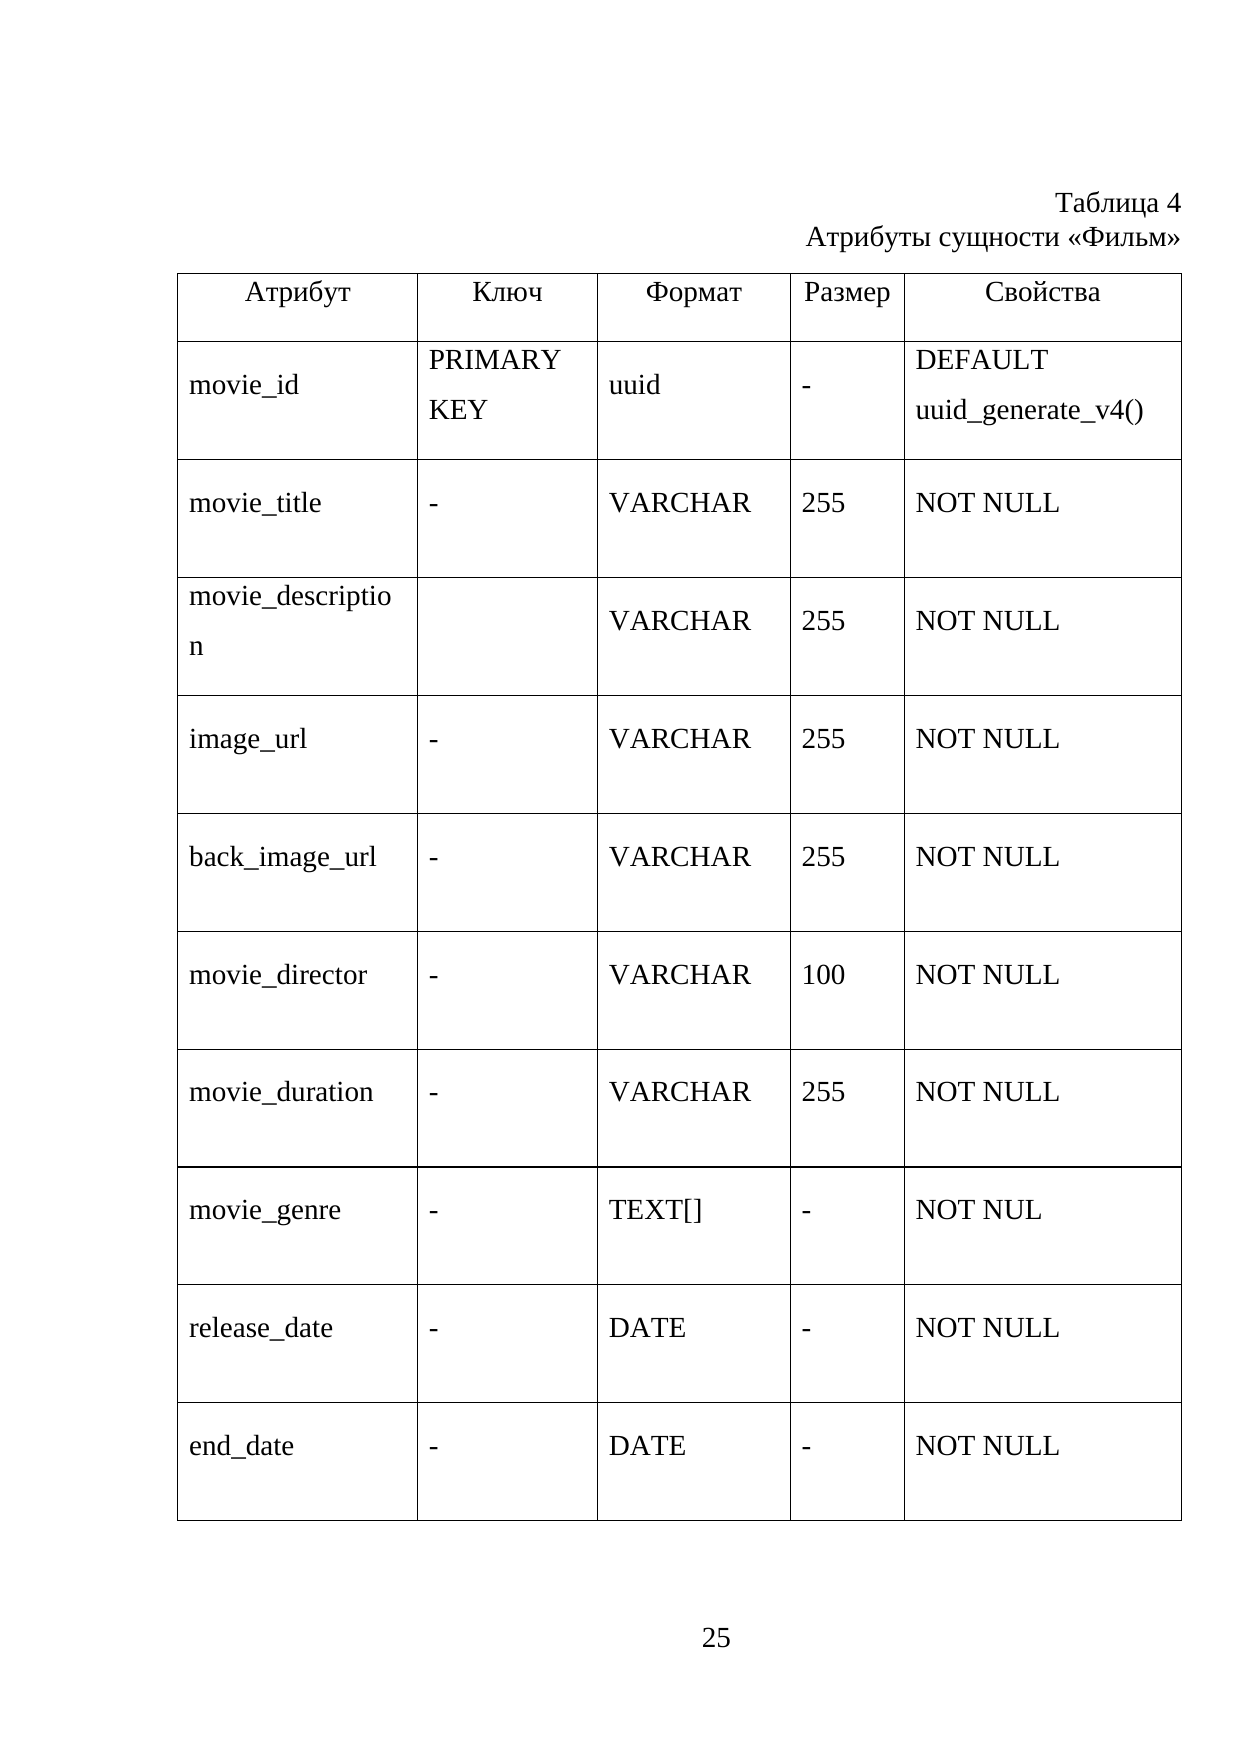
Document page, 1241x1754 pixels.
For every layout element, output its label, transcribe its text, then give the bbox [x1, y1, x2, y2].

table_cell movie_duration [178, 1050, 417, 1166]
table_cell - [418, 932, 597, 1049]
table_cell end_date [178, 1403, 417, 1520]
table_cell movie_id [178, 342, 417, 459]
table_cell uuid [598, 342, 790, 459]
table_header Размер [791, 274, 904, 341]
table_header Свойства [905, 274, 1181, 341]
table_cell 255 [791, 460, 904, 577]
table_cell NOT NULL [905, 1403, 1181, 1520]
text Таблица 4 Атрибуты сущности «Фильм» [177, 185, 1181, 252]
table_cell VARCHAR [598, 578, 790, 695]
table_cell back_image_url [178, 814, 417, 931]
table_cell VARCHAR [598, 460, 790, 577]
table_cell DATE [598, 1285, 790, 1402]
table_cell movie_title [178, 460, 417, 577]
table_cell - [418, 460, 597, 577]
table_cell - [791, 342, 904, 459]
table_cell release_date [178, 1285, 417, 1402]
table_cell - [418, 1285, 597, 1402]
table_cell VARCHAR [598, 1050, 790, 1166]
table_cell - [418, 696, 597, 813]
table_cell NOT NULL [905, 460, 1181, 577]
table_cell 255 [791, 578, 904, 695]
table_cell image_url [178, 696, 417, 813]
table_cell VARCHAR [598, 814, 790, 931]
table_cell TEXT[] [598, 1168, 790, 1284]
table_cell movie_director [178, 932, 417, 1049]
table_cell [418, 578, 597, 695]
table_cell - [418, 814, 597, 931]
table_header Формат [598, 274, 790, 341]
table_cell DEFAULT uuid_generate_v4() [905, 342, 1181, 459]
table_cell 100 [791, 932, 904, 1049]
table_header Атрибут [178, 274, 417, 341]
table_cell movie_description [178, 578, 417, 695]
table_cell NOT NULL [905, 578, 1181, 695]
table_cell - [791, 1285, 904, 1402]
table_cell NOT NULL [905, 1285, 1181, 1402]
table_cell NOT NULL [905, 814, 1181, 931]
table_cell - [791, 1168, 904, 1284]
table_cell PRIMARY KEY [418, 342, 597, 459]
table_cell DATE [598, 1403, 790, 1520]
table_cell NOT NULL [905, 932, 1181, 1049]
table_cell NOT NULL [905, 1050, 1181, 1166]
table_cell NOT NULL [905, 696, 1181, 813]
table_cell 255 [791, 1050, 904, 1166]
table_header Ключ [418, 274, 597, 341]
table_cell movie_genre [178, 1168, 417, 1284]
table_cell - [418, 1403, 597, 1520]
table_cell VARCHAR [598, 932, 790, 1049]
table_cell - [791, 1403, 904, 1520]
table_cell NOT NUL [905, 1168, 1181, 1284]
table_cell VARCHAR [598, 696, 790, 813]
table_cell - [418, 1050, 597, 1166]
table_cell 255 [791, 814, 904, 931]
table_cell - [418, 1168, 597, 1284]
table_cell 255 [791, 696, 904, 813]
